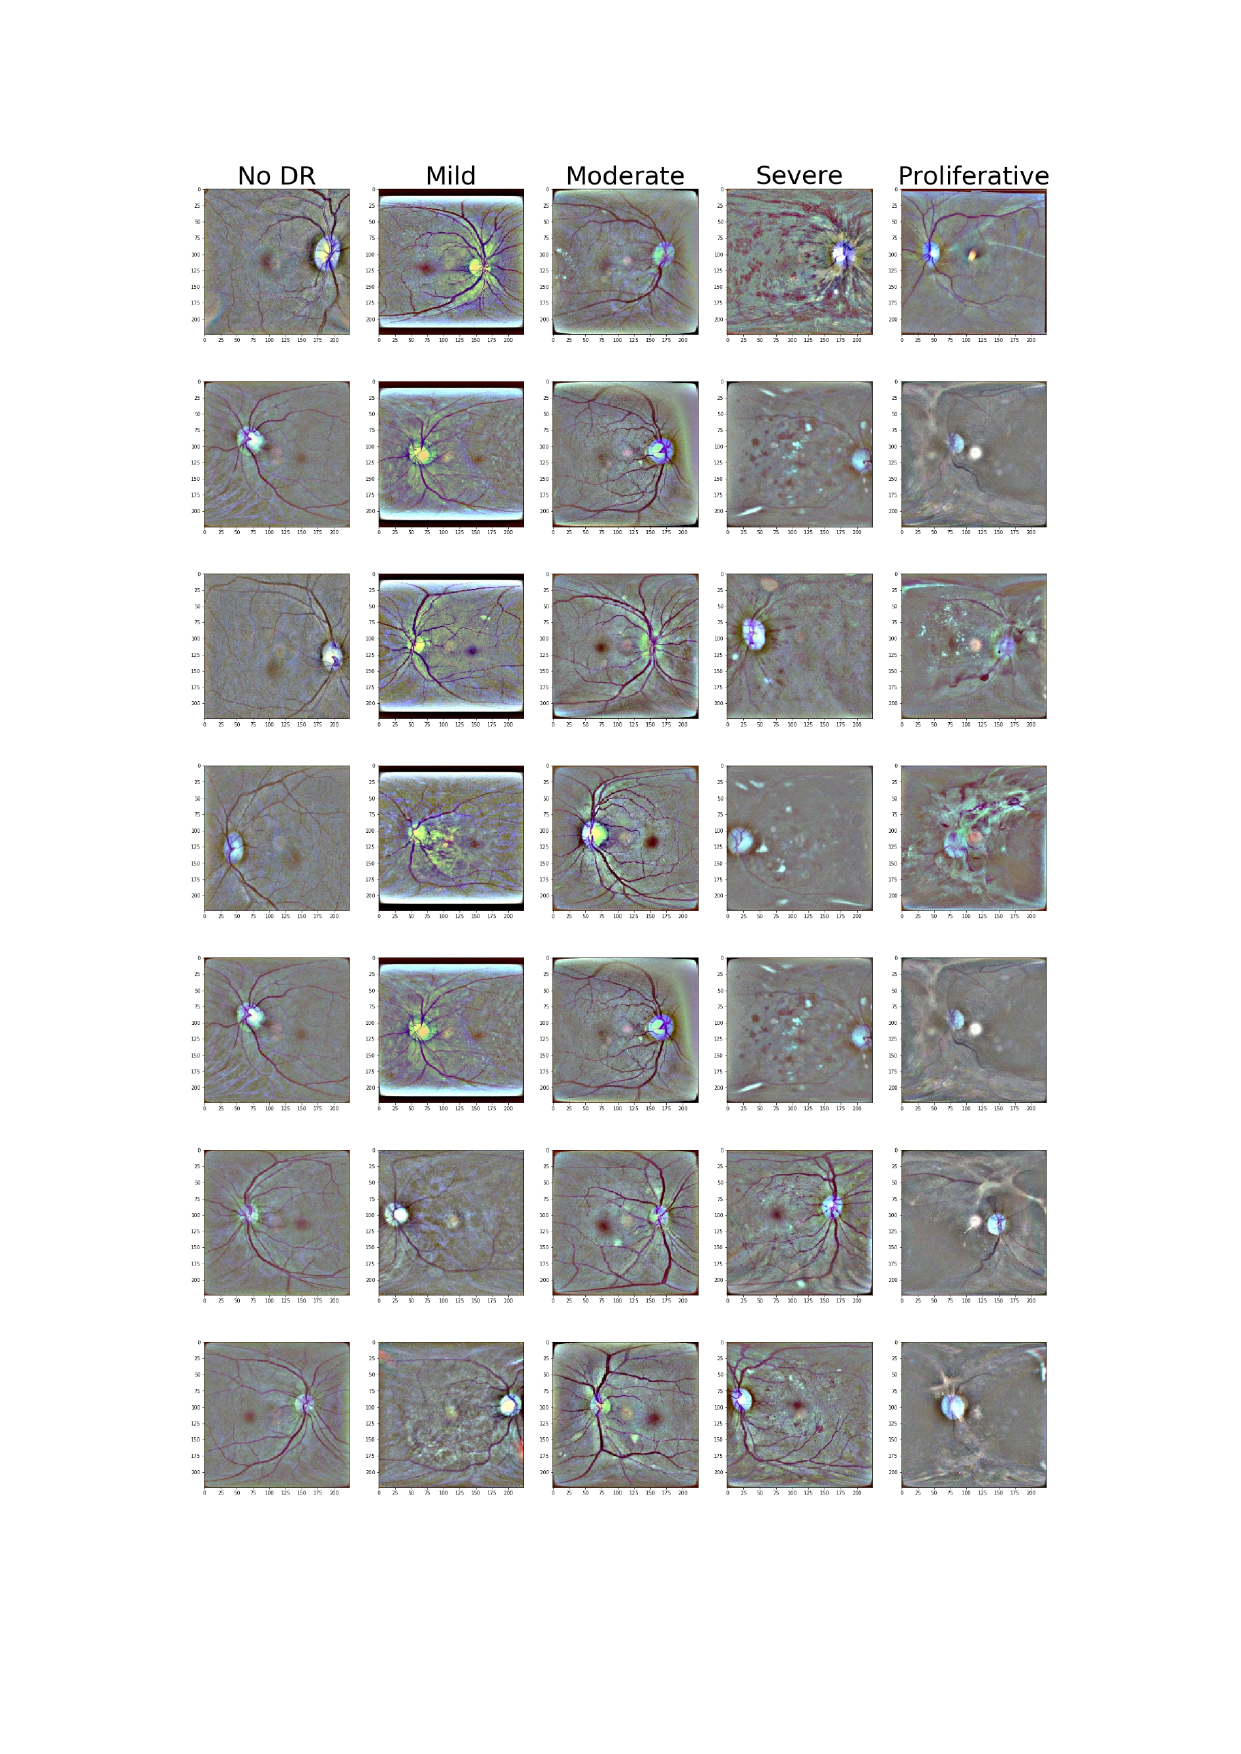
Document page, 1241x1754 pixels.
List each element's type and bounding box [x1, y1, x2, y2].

picture [187, 162, 1053, 1499]
